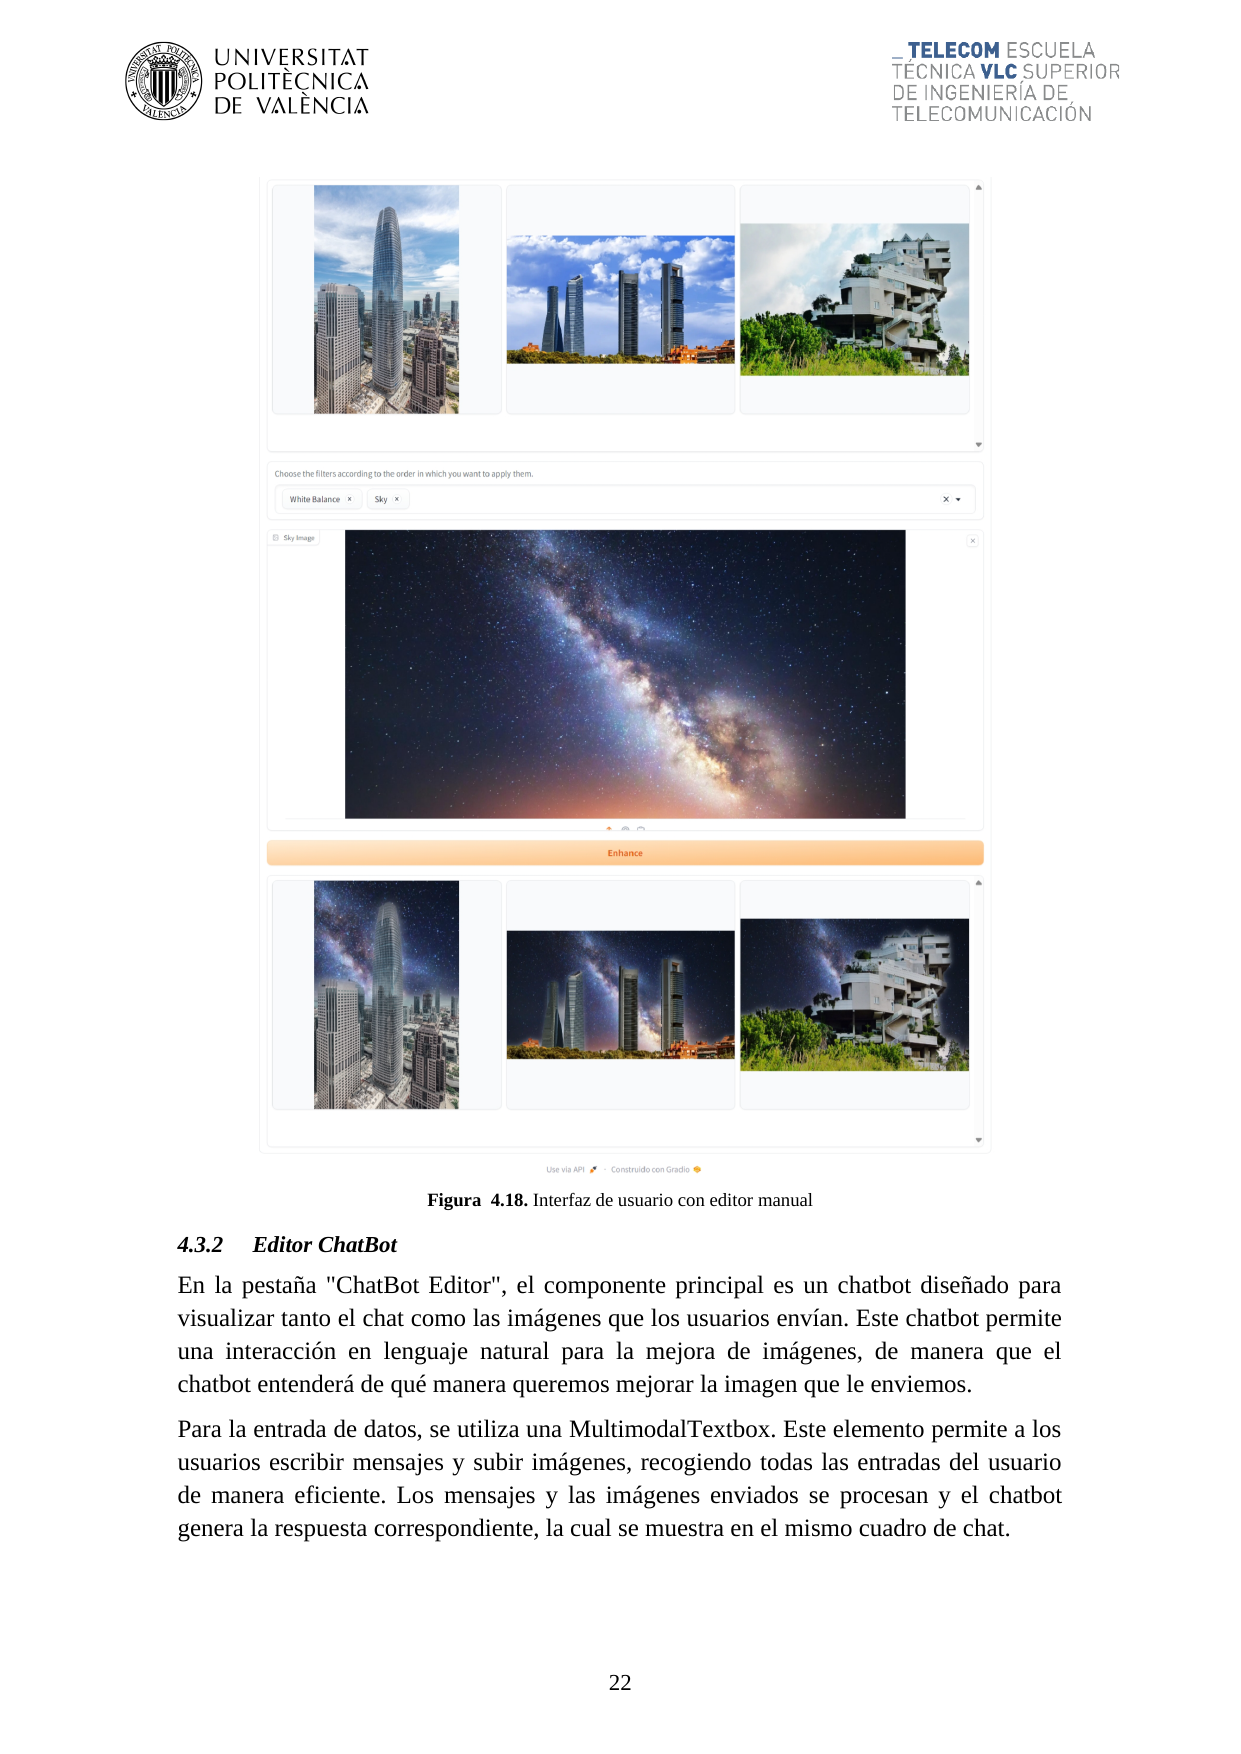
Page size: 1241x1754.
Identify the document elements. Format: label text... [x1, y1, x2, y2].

picture [111, 29, 391, 133]
text Para la entrada de datos, se utiliza una MultimodalTextbox. Este elemento permite a los usuarios escribir mensajes y subir imágenes, recogiendo todas las entradas del usuario de manera eficiente. Los mensajes y las imágenes enviados se procesan y el chatbot genera la respuesta correspondiente, la cual se muestra en el mismo cuadro de chat. [177, 1414, 1063, 1542]
subtitle Editor ChatBot [177, 1231, 1063, 1257]
text En la pestaña "ChatBot Editor", el componente principal es un chatbot diseñado para visualizar tanto el chat como las imágenes que los usuarios envían. Este chatbot permite una interacción en lenguaje natural para la mejora de imágenes, de manera que el chatbot entenderá de qué manera queremos mejorar la imagen que le enviemos. [177, 1270, 1063, 1397]
picture [892, 42, 1120, 121]
picture [177, 177, 1063, 1185]
